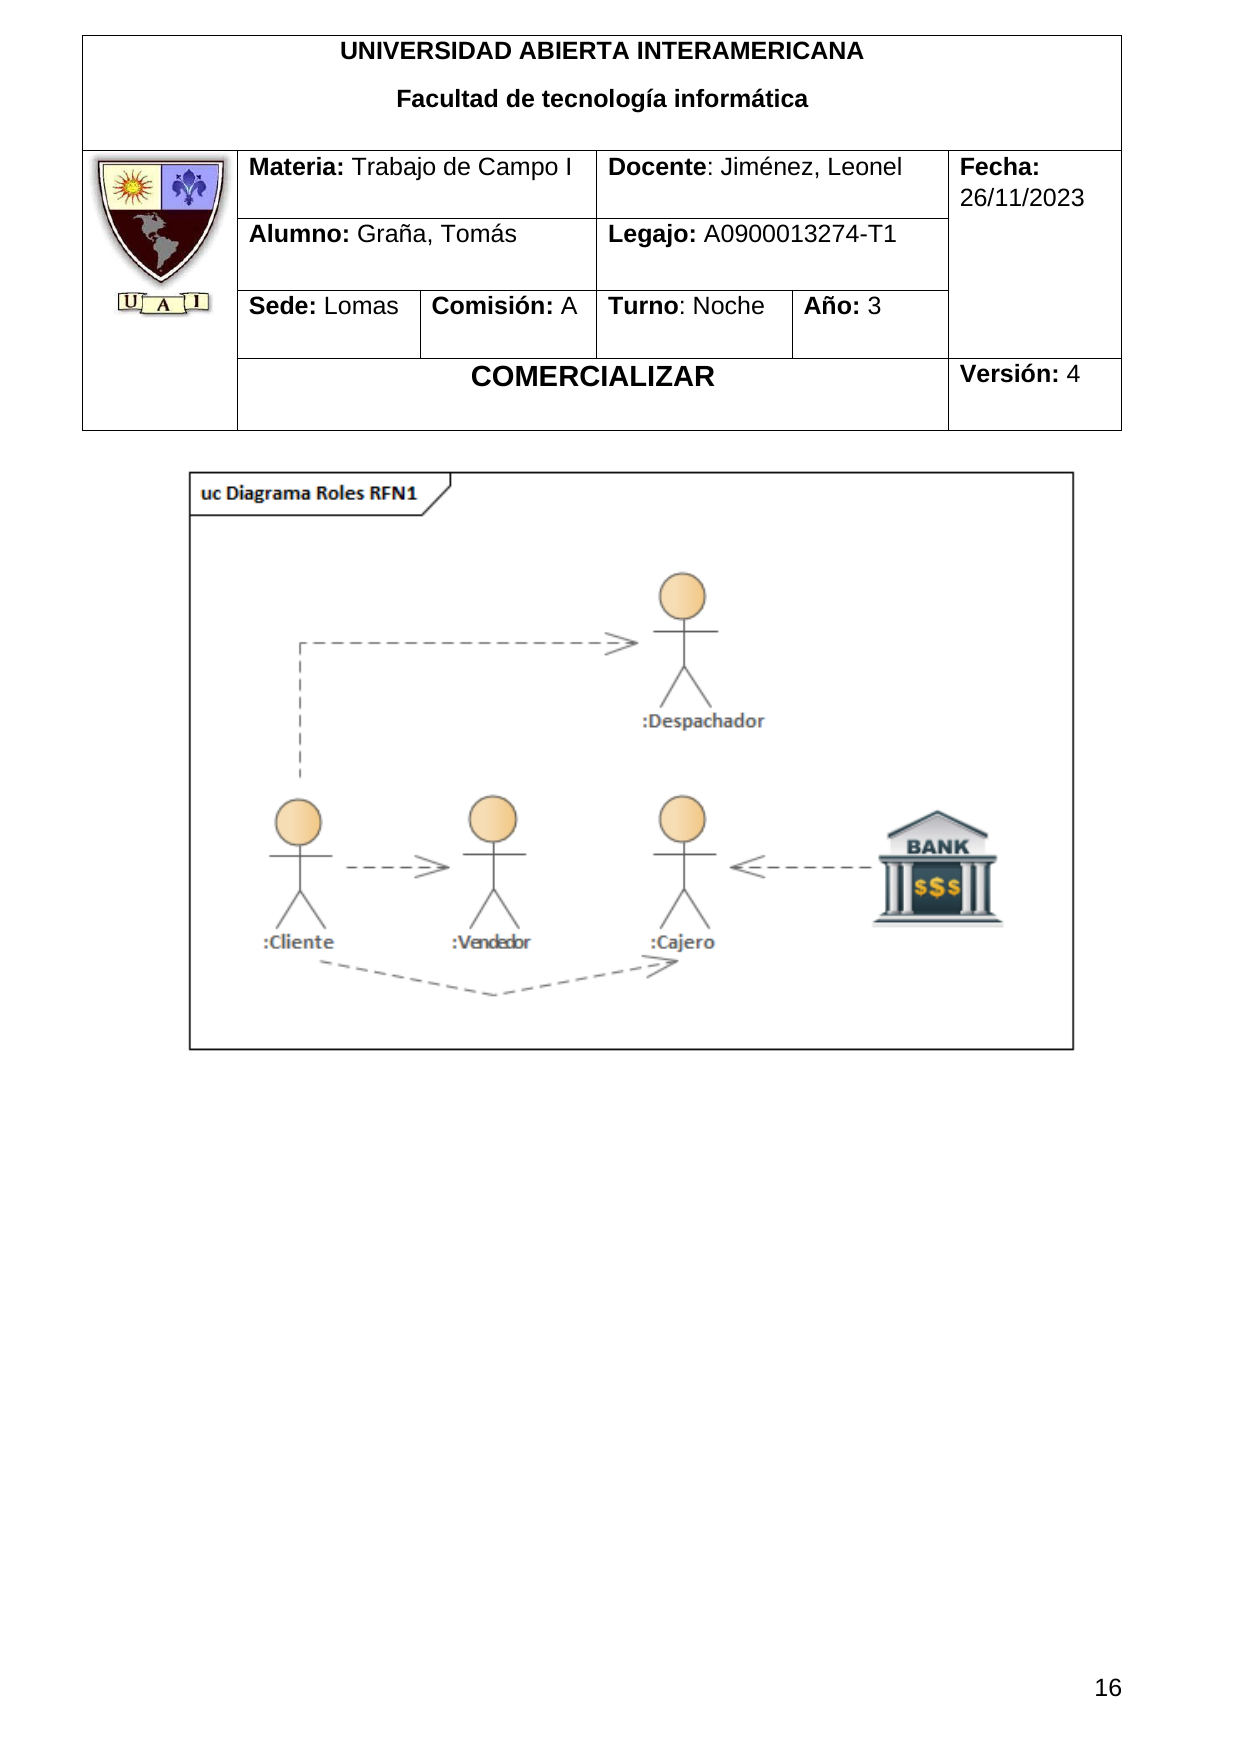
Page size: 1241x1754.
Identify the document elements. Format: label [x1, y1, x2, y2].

picture [177, 459, 1086, 1062]
picture [87, 151, 234, 320]
